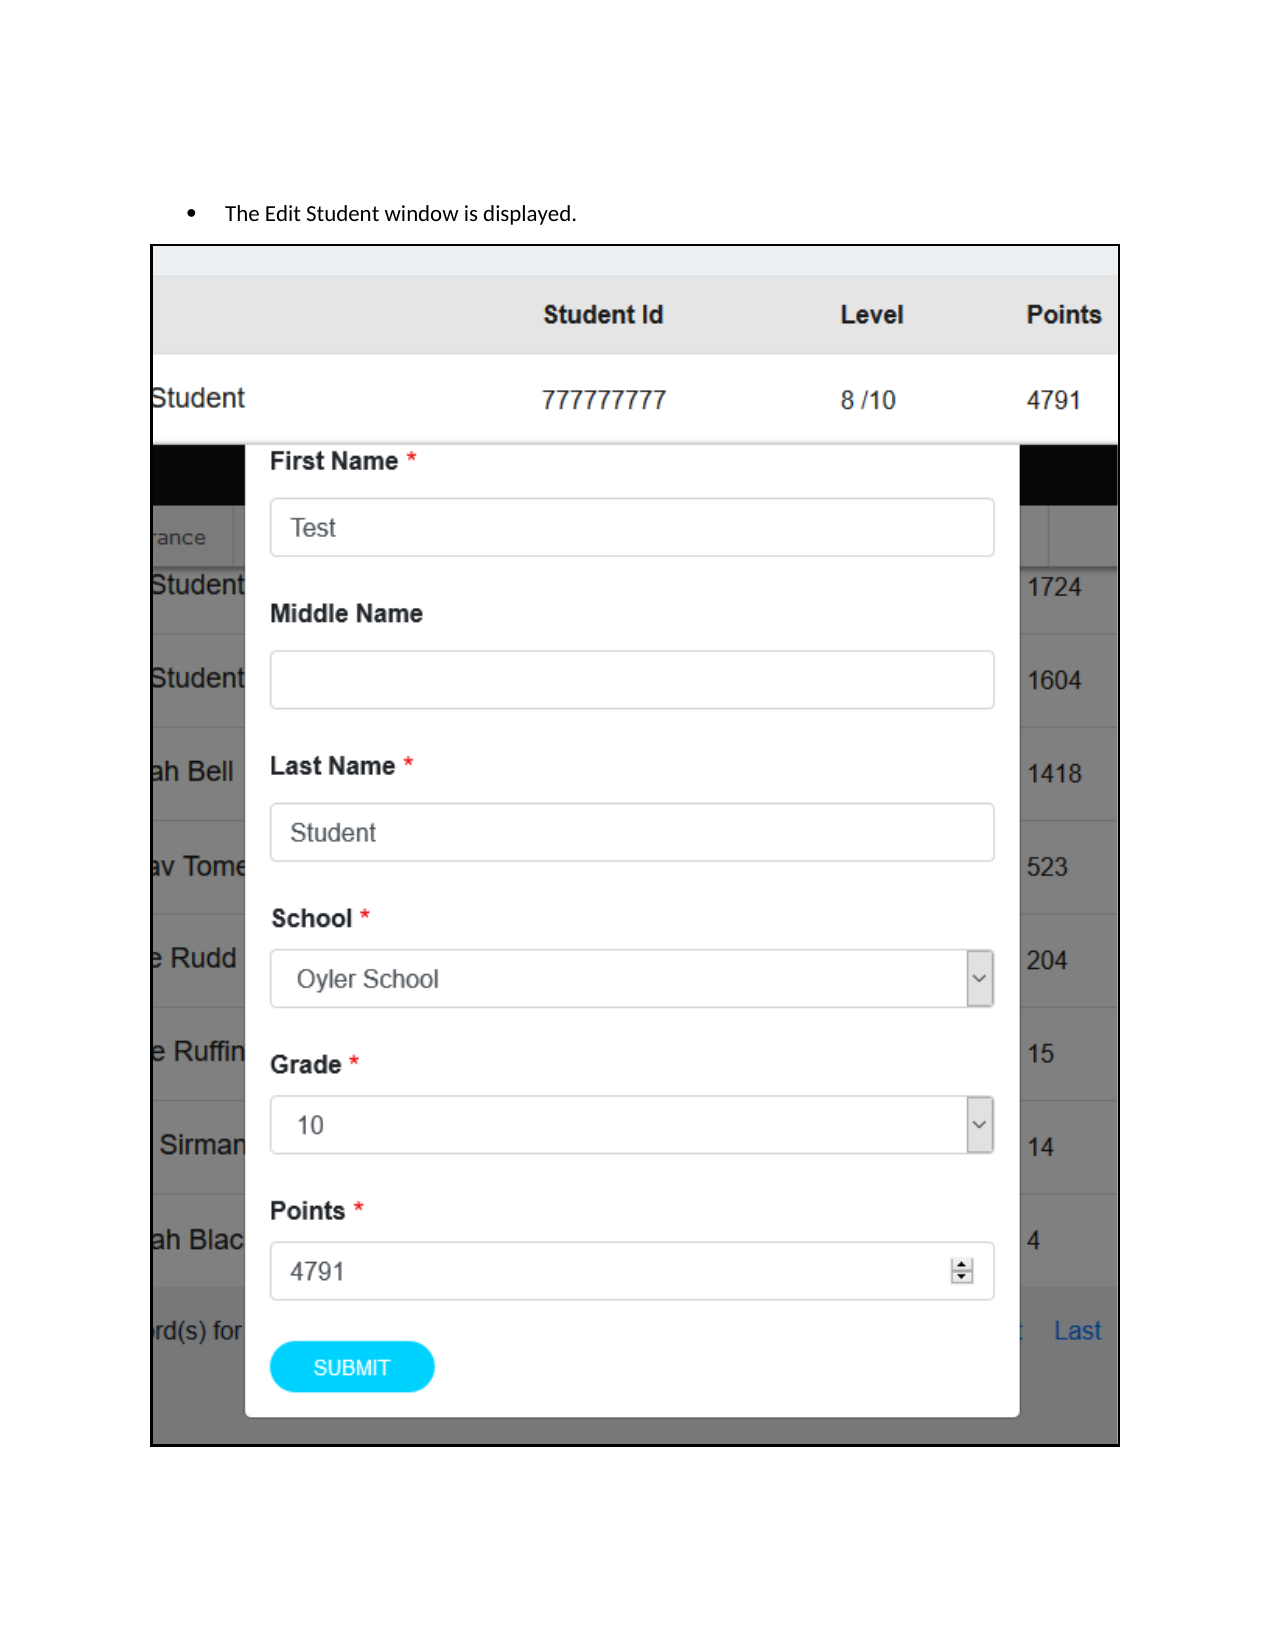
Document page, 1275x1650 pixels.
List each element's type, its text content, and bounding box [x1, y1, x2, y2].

picture [153, 246, 1118, 1444]
list The Edit Student window is displayed. [187, 199, 1125, 227]
